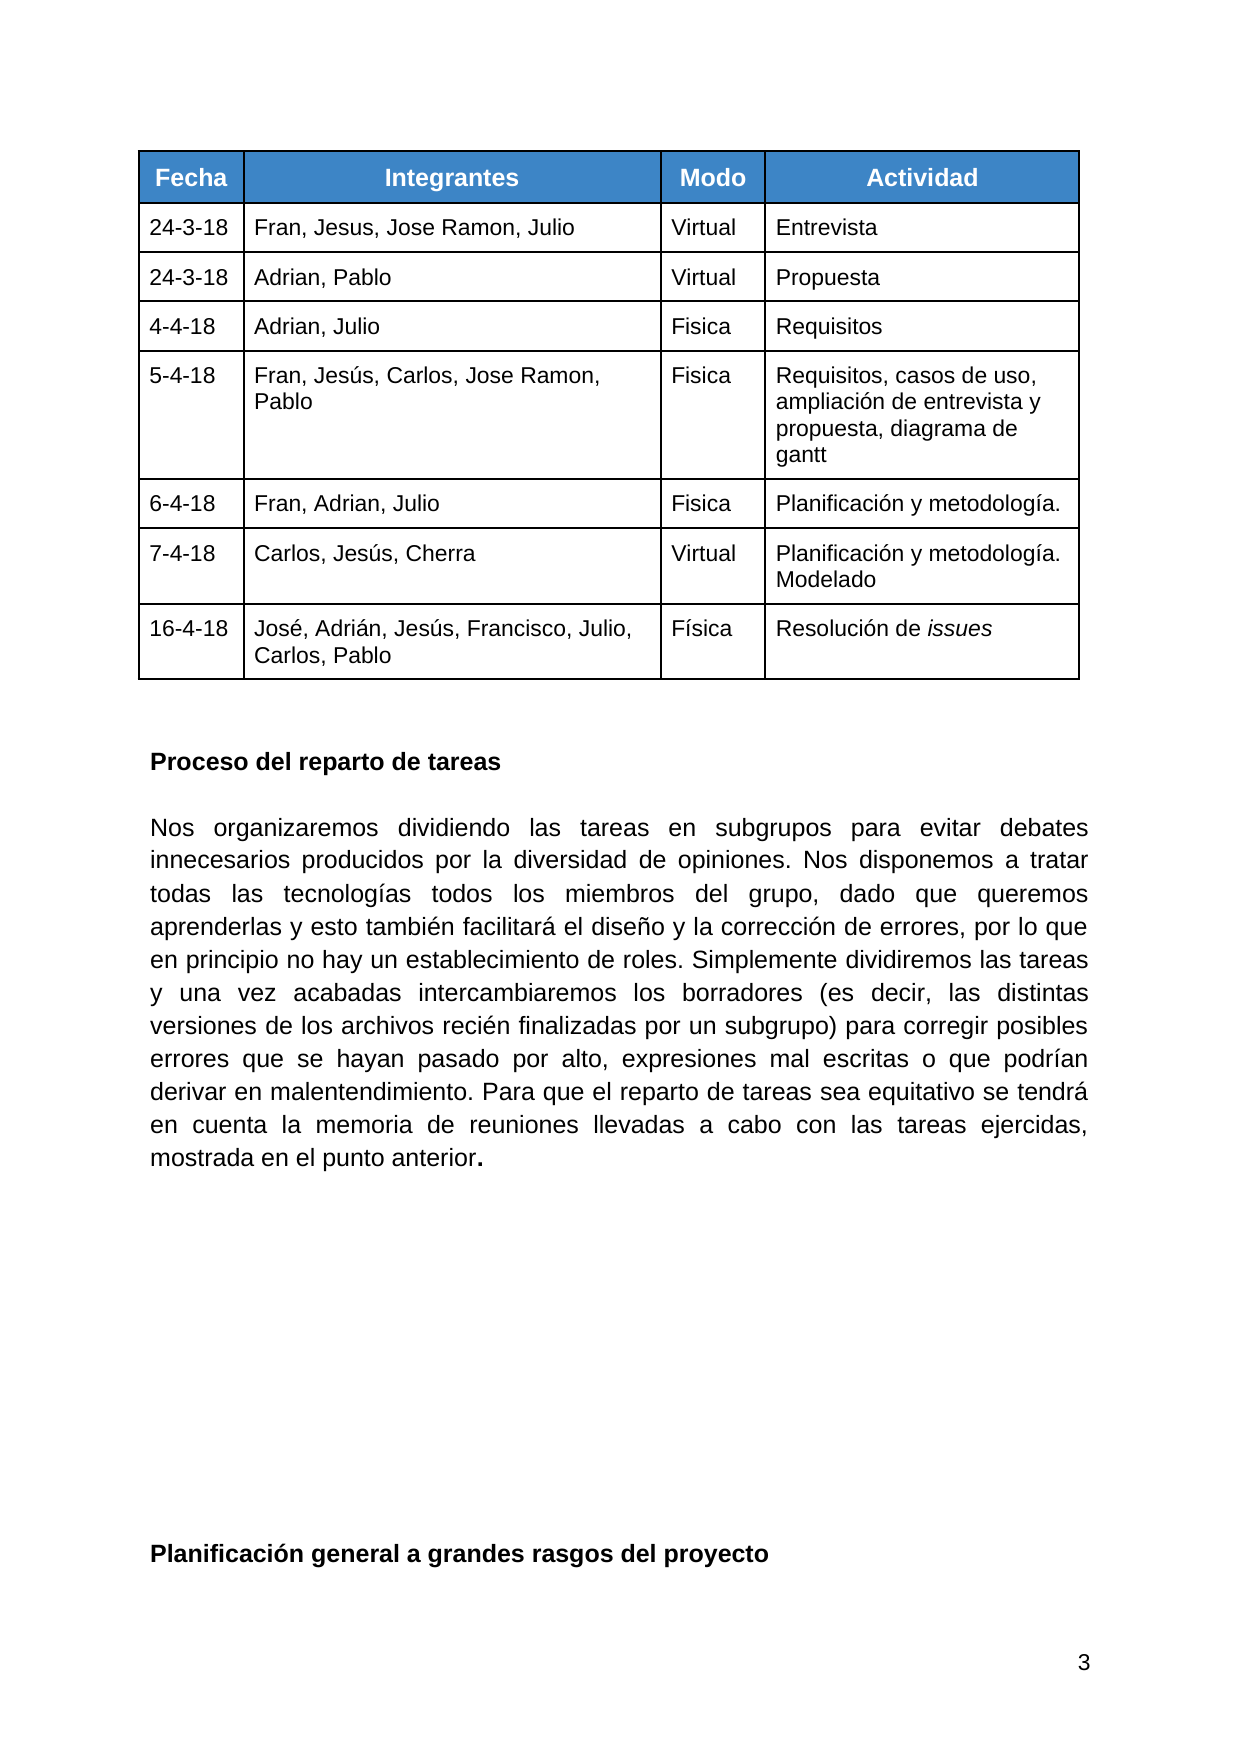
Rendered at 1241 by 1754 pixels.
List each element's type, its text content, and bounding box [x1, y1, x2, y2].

table_cell 7-4-18 [140, 529, 243, 603]
table_cell 24-3-18 [140, 253, 243, 300]
table_cell Fran, Jesús, Carlos, Jose Ramon, Pablo [245, 352, 660, 478]
table_cell 6-4-18 [140, 480, 243, 527]
table_cell Física [662, 605, 764, 678]
table_cell Planificación y metodología. [766, 480, 1078, 527]
table_cell Resolución de issues [766, 605, 1078, 678]
table_cell 16-4-18 [140, 605, 243, 678]
table_header Integrantes [245, 152, 660, 202]
table_cell Carlos, Jesús, Cherra [245, 529, 660, 603]
text Planificación general a grandes rasgos del proyecto [150, 1539, 1090, 1568]
table_cell 24-3-18 [140, 204, 243, 251]
table_header Fecha [140, 152, 243, 202]
table_cell Virtual [662, 204, 764, 251]
table_cell Fran, Adrian, Julio [245, 480, 660, 527]
table_header Actividad [766, 152, 1078, 202]
table_cell Planificación y metodología. Modelado [766, 529, 1078, 603]
table_cell Requisitos, casos de uso, ampliación de entrevista y propuesta, diagrama de gantt [766, 352, 1078, 478]
table_cell Fisica [662, 352, 764, 478]
table_cell Requisitos [766, 302, 1078, 349]
table_cell Virtual [662, 253, 764, 300]
table_cell Virtual [662, 529, 764, 603]
table_cell Adrian, Julio [245, 302, 660, 349]
table_cell 5-4-18 [140, 352, 243, 478]
table_header Modo [662, 152, 764, 202]
table_cell 4-4-18 [140, 302, 243, 349]
table_cell José, Adrián, Jesús, Francisco, Julio, Carlos, Pablo [245, 605, 660, 678]
table_cell Fisica [662, 302, 764, 349]
table_cell Adrian, Pablo [245, 253, 660, 300]
text Nos organizaremos dividiendo las tareas en subgrupos para evitar debates innecesarios producidos por la diversidad de opiniones. Nos disponemos a tratar todas las tecnologías todos los miembros del grupo, dado que queremos aprenderlas y esto también facilitará el diseño y la corrección de errores, por lo que en principio no hay un establecimiento de roles. Simplemente dividiremos las tareas y una vez acabadas intercambiaremos los borradores (es decir, las distintas versiones de los archivos recién finalizadas por un subgrupo) para corregir posibles errores que se hayan pasado por alto, expresiones mal escritas o que podrían derivar en malentendimiento. Para que el reparto de tareas sea equitativo se tendrá en cuenta la memoria de reuniones llevadas a cabo con las tareas ejercidas, mostrada en el punto anterior. [150, 812, 1090, 1171]
table_cell Propuesta [766, 253, 1078, 300]
table_cell Fisica [662, 480, 764, 527]
text Proceso del reparto de tareas [150, 746, 1090, 775]
table_cell Fran, Jesus, Jose Ramon, Julio [245, 204, 660, 251]
table_cell Entrevista [766, 204, 1078, 251]
